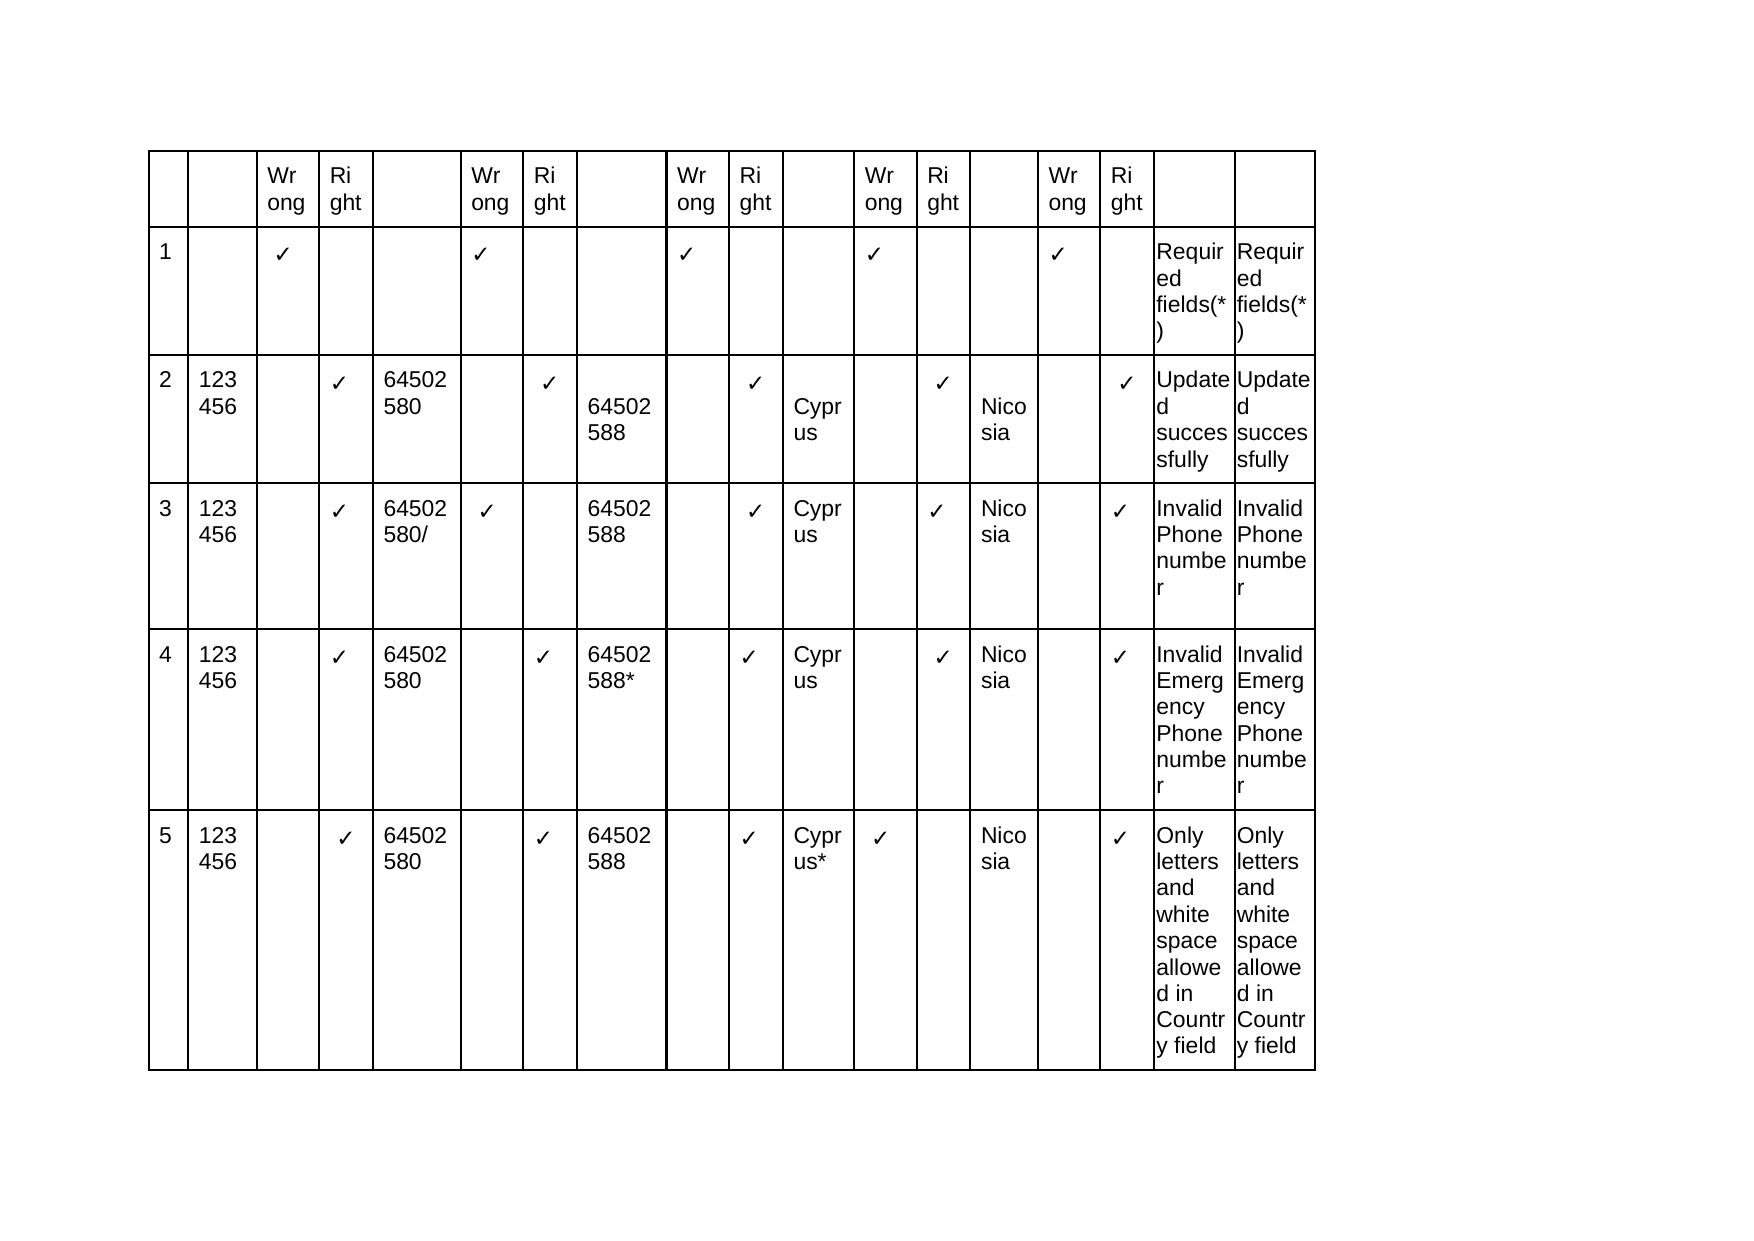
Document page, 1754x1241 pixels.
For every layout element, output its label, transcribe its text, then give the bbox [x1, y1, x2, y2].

table_cell [258, 484, 318, 628]
table_cell ✓ [855, 811, 916, 1069]
table_cell [524, 484, 576, 628]
table_cell Required fields(*) [1155, 228, 1234, 354]
table_cell ✓ [462, 484, 522, 628]
table_cell [1039, 484, 1099, 628]
table_cell Right [918, 152, 969, 226]
table_cell [971, 152, 1037, 226]
table_cell ✓ [668, 228, 728, 354]
table_cell ✓ [918, 356, 969, 482]
table_cell [784, 228, 853, 354]
table_cell [668, 356, 728, 482]
table_cell [730, 228, 782, 354]
table_cell Cyprus [784, 630, 853, 809]
table_cell [189, 152, 256, 226]
table_cell Nicosia [971, 811, 1037, 1069]
table_cell 123456 [189, 484, 256, 628]
table_cell 64502580 [374, 630, 460, 809]
table_cell Nicosia [971, 356, 1037, 482]
table_cell [1039, 630, 1099, 809]
table_cell 64502588 [578, 484, 665, 628]
table_cell ✓ [320, 630, 372, 809]
table_cell 3 [150, 484, 187, 628]
table_cell Right [730, 152, 782, 226]
table_cell 64502580/ [374, 484, 460, 628]
table_cell 123456 [189, 356, 256, 482]
table_cell ✓ [1101, 811, 1153, 1069]
table_cell Right [524, 152, 576, 226]
table_cell 64502580 [374, 356, 460, 482]
table_cell ✓ [918, 630, 969, 809]
table_cell [855, 356, 916, 482]
table_cell Right [320, 152, 372, 226]
table_cell 123456 [189, 630, 256, 809]
table_cell Right [1101, 152, 1153, 226]
table_cell [524, 228, 576, 354]
table_cell ✓ [1101, 484, 1153, 628]
table_cell [258, 356, 318, 482]
table_cell Invalid Phone number [1236, 484, 1314, 628]
table_cell ✓ [320, 811, 372, 1069]
table_cell ✓ [855, 228, 916, 354]
table_cell ✓ [320, 356, 372, 482]
table_cell [462, 811, 522, 1069]
table_cell Nicosia [971, 630, 1037, 809]
table_cell 2 [150, 356, 187, 482]
table_cell [258, 630, 318, 809]
table_cell [258, 811, 318, 1069]
table_cell Cyprus [784, 484, 853, 628]
table_cell [462, 630, 522, 809]
table_cell ✓ [462, 228, 522, 354]
table_cell ✓ [730, 356, 782, 482]
table_cell [784, 152, 853, 226]
table_cell [668, 484, 728, 628]
table_cell Updated successfully [1236, 356, 1314, 482]
table_cell 64502588 [578, 356, 665, 482]
table_cell ✓ [524, 356, 576, 482]
table_cell [1236, 152, 1314, 226]
table_cell [855, 484, 916, 628]
table_cell Only letters and white space allowed in Country field [1236, 811, 1314, 1069]
table_cell [578, 228, 665, 354]
table_cell ✓ [730, 811, 782, 1069]
table_cell 123456 [189, 811, 256, 1069]
table_cell 64502588 [578, 811, 665, 1069]
table_cell Invalid Phone number [1155, 484, 1234, 628]
table_cell ✓ [1101, 356, 1153, 482]
table_cell ✓ [1039, 228, 1099, 354]
table_cell Required fields(*) [1236, 228, 1314, 354]
table_cell [150, 152, 187, 226]
table_cell 64502588* [578, 630, 665, 809]
table_cell ✓ [730, 630, 782, 809]
table_cell Wrong [668, 152, 728, 226]
table_cell Cyprus* [784, 811, 853, 1069]
table_cell [855, 630, 916, 809]
table_cell 4 [150, 630, 187, 809]
table_cell [462, 356, 522, 482]
table_cell 5 [150, 811, 187, 1069]
table_cell ✓ [1101, 630, 1153, 809]
table_cell Wrong [258, 152, 318, 226]
table_cell 64502580 [374, 811, 460, 1069]
table_cell [1155, 152, 1234, 226]
table_cell [1039, 356, 1099, 482]
table_cell Invalid Emergency Phone number [1236, 630, 1314, 809]
table_cell Nicosia [971, 484, 1037, 628]
table_cell Only letters and white space allowed in Country field [1155, 811, 1234, 1069]
table_cell ✓ [524, 630, 576, 809]
table_cell Wrong [462, 152, 522, 226]
table_cell [668, 811, 728, 1069]
table_cell [971, 228, 1037, 354]
table_cell [918, 811, 969, 1069]
table_cell [189, 228, 256, 354]
table_cell ✓ [320, 484, 372, 628]
table_cell Cyprus [784, 356, 853, 482]
table_cell Updated successfully [1155, 356, 1234, 482]
table_cell ✓ [918, 484, 969, 628]
table_cell Wrong [1039, 152, 1099, 226]
table_cell Invalid Emergency Phone number [1155, 630, 1234, 809]
table_cell [1039, 811, 1099, 1069]
table_cell [668, 630, 728, 809]
table_cell ✓ [730, 484, 782, 628]
table_cell [374, 152, 460, 226]
table_cell 1 [150, 228, 187, 354]
table_cell [374, 228, 460, 354]
table_cell [320, 228, 372, 354]
table_cell [918, 228, 969, 354]
table_cell ✓ [524, 811, 576, 1069]
table_cell Wrong [855, 152, 916, 226]
table_cell ✓ [258, 228, 318, 354]
table_cell [578, 152, 665, 226]
table_cell [1101, 228, 1153, 354]
